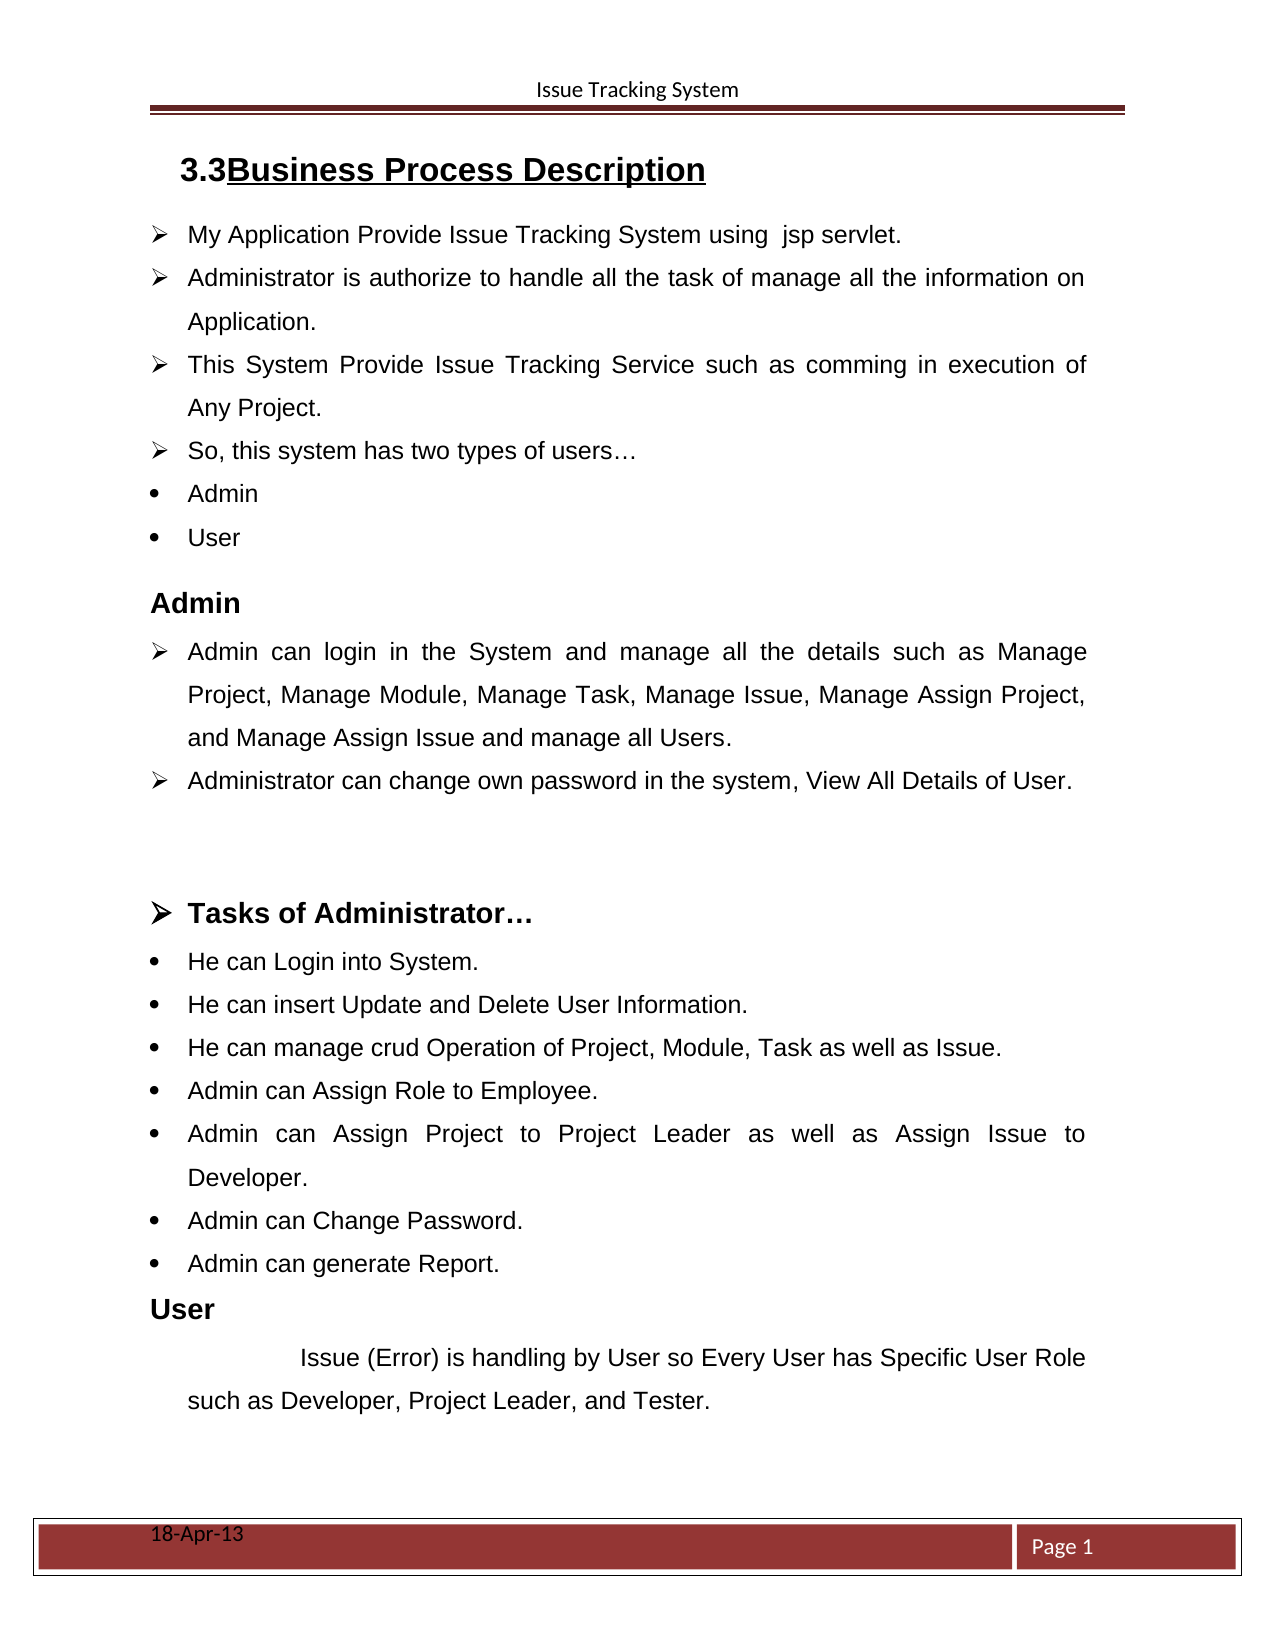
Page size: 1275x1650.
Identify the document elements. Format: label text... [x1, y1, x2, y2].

list This System Provide Issue Tracking Service such as comming in execution of Any Project. [150, 350, 1087, 422]
text Admin [150, 587, 1087, 620]
text User [150, 1292, 1087, 1326]
list Admin can generate Report. [150, 1249, 1087, 1278]
list User [150, 522, 1087, 551]
list Administrator is authorize to handle all the task of manage all the information on Application. [150, 263, 1087, 335]
list He can insert Update and Delete User Information. [150, 990, 1087, 1018]
list Admin can Assign Project to Project Leader as well as Assign Issue to Developer. [150, 1119, 1087, 1191]
list Administrator can change own password in the system, View All Details of User. [150, 766, 1087, 795]
list Tasks of Administrator… [150, 896, 1087, 929]
list Admin can login in the System and manage all the details such as Manage Project, Manage Module, Manage Task, Manage Issue, Manage Assign Project, and Manage Assign Issue and manage all Users. [150, 637, 1087, 752]
list Admin can Change Password. [150, 1206, 1087, 1234]
list Issue (Error) is handling by User so Every User has Specific User Role such as Developer, Project Leader, and Tester. [187, 1342, 1087, 1414]
list My Application Provide Issue Tracking System using jsp servlet. [150, 220, 1087, 249]
list Admin can Assign Role to Employee. [150, 1076, 1087, 1105]
text 3.3Business Process Description [105, 150, 1087, 188]
list Admin [150, 479, 1087, 508]
list He can Login into System. [150, 946, 1087, 975]
list So, this system has two types of users… [150, 436, 1087, 465]
list He can manage crud Operation of Project, Module, Task as well as Issue. [150, 1033, 1087, 1062]
